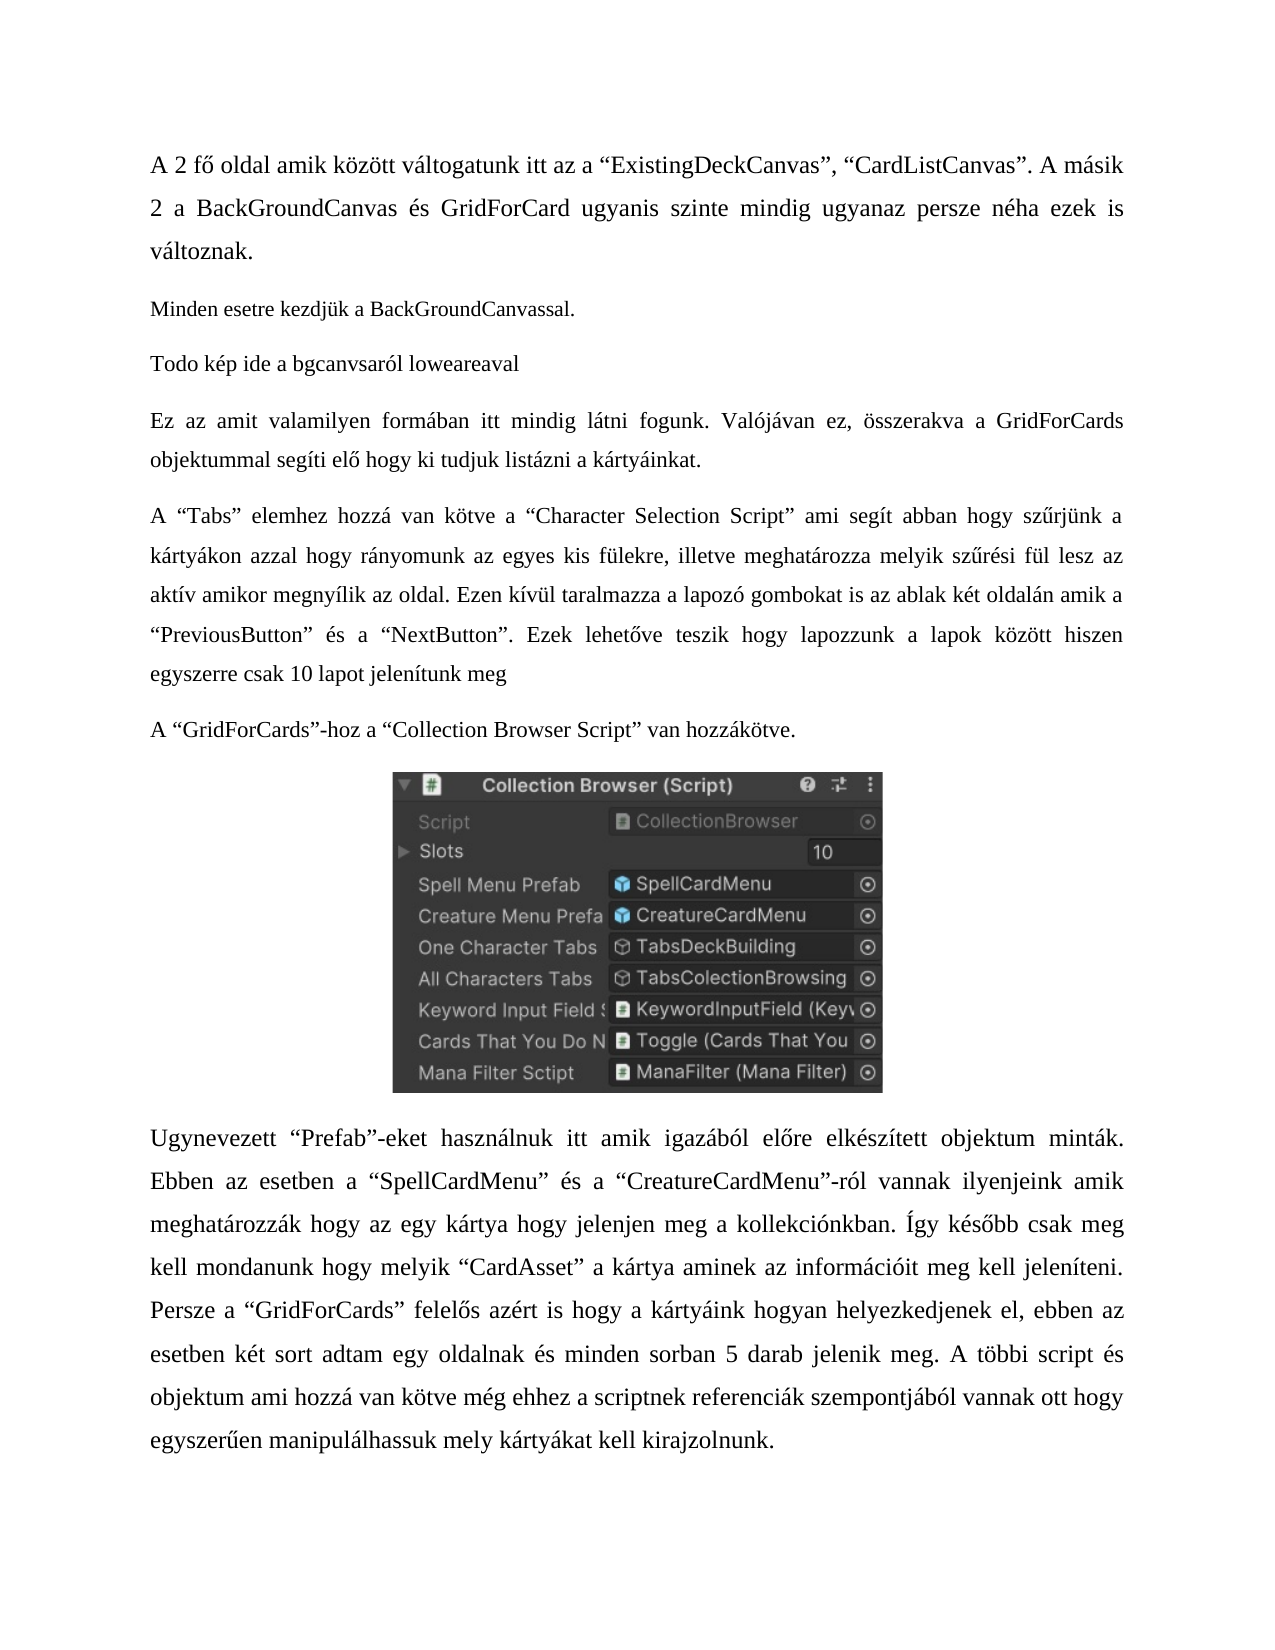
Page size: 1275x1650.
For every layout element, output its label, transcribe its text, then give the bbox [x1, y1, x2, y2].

text A 2 fő oldal amik között váltogatunk itt az a “ExistingDeckCanvas”, “CardListCanvas”. A másik 2 a BackGroundCanvas és GridForCard ugyanis szinte mindig ugyanaz persze néha ezek is változnak. [150, 150, 1125, 265]
text Ez az amit valamilyen formában itt mindig látni fogunk. Valójávan ez, összerakva a GridForCards objektummal segíti elő hogy ki tudjuk listázni a kártyáinkat. [150, 407, 1125, 472]
text A “GridForCards”-hoz a “Collection Browser Script” van hozzákötve. [150, 716, 1125, 743]
text Ugynevezett “Prefab”-eket használnuk itt amik igazából előre elkészített objektum minták. Ebben az esetben a “SpellCardMenu” és a “CreatureCardMenu”-ról vannak ilyenjeink amik meghatározzák hogy az egy kártya hogy jelenjen meg a kollekciónkban. Így később csak meg kell mondanunk hogy melyik “CardAsset” a kártya aminek az információit meg kell jeleníteni. Persze a “GridForCards” felelős azért is hogy a kártyáink hogyan helyezkedjenek el, ebben az esetben két sort adtam egy oldalnak és minden sorban 5 darab jelenik meg. A többi script és objektum ami hozzá van kötve még ehhez a scriptnek referenciák szempontjából vannak ott hogy egyszerűen manipulálhassuk mely kártyákat kell kirajzolnunk. [150, 1123, 1125, 1454]
picture [392, 772, 883, 1093]
text A “Tabs” elemhez hozzá van kötve a “Character Selection Script” ami segít abban hogy szűrjünk a kártyákon azzal hogy rányomunk az egyes kis fülekre, illetve meghatározza melyik szűrési fül lesz az aktív amikor megnyílik az oldal. Ezen kívül taralmazza a lapozó gombokat is az ablak két oldalán amik a “PreviousButton” és a “NextButton”. Ezek lehetőve teszik hogy lapozzunk a lapok között hiszen egyszerre csak 10 lapot jelenítunk meg [150, 502, 1125, 687]
text Minden esetre kezdjük a BackGroundCanvassal. [150, 296, 1125, 321]
text Todo kép ide a bgcanvsaról loweareaval [150, 351, 1125, 377]
